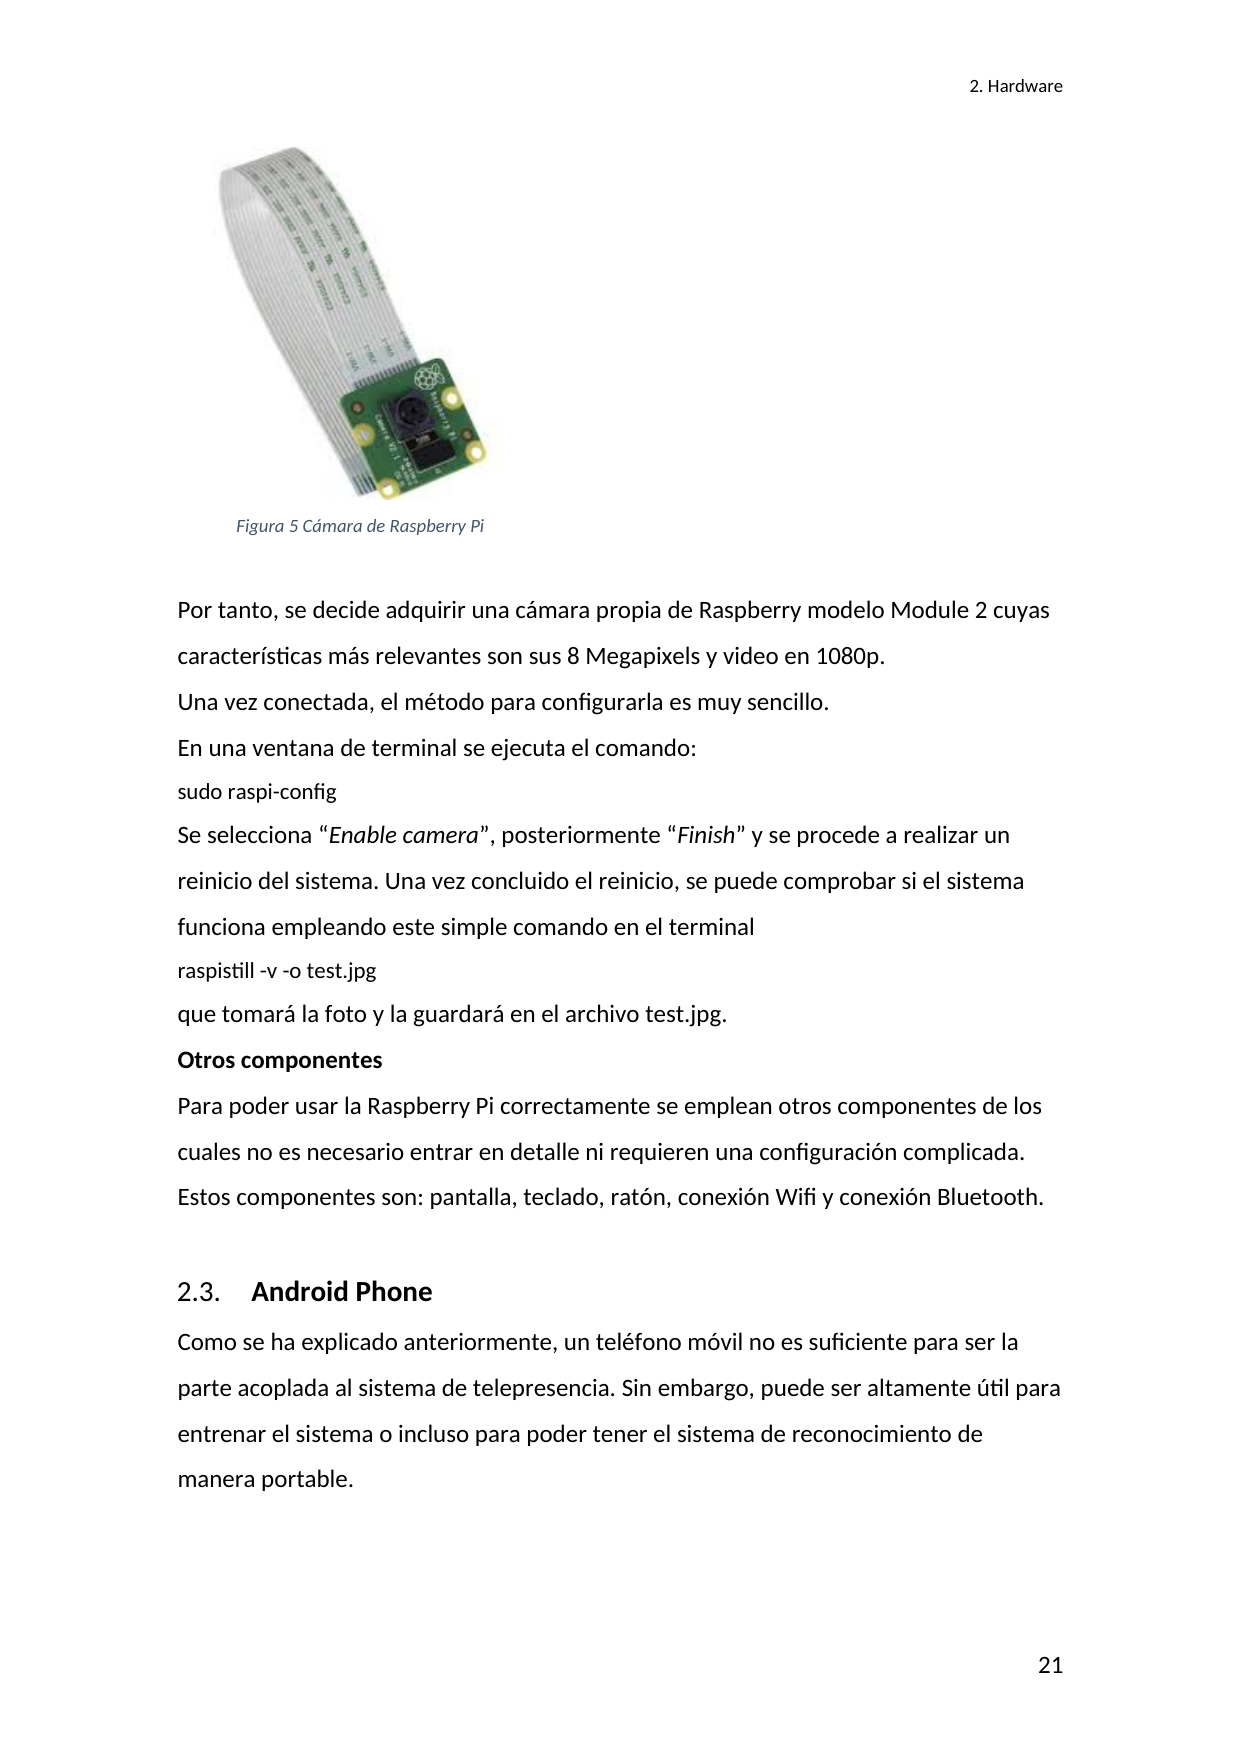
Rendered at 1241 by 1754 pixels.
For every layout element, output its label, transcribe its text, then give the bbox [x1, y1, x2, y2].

text Como se ha explicado anteriormente, un teléfono móvil no es suficiente para ser la parte acoplada al sistema de telepresencia. Sin embargo, puede ser altamente útil para entrenar el sistema o incluso para poder tener el sistema de reconocimiento de manera portable. [177, 1326, 1063, 1494]
text Figura 5 Cámara de Raspberry Pi [177, 514, 1063, 537]
text Se selecciona “Enable camera”, posteriormente “Finish” y se procede a realizar un reinicio del sistema. Una vez concluido el reinicio, se puede comprobar si el sistema funciona empleando este simple comando en el terminal [177, 819, 1063, 941]
text Para poder usar la Raspberry Pi correctamente se emplean otros componentes de los cuales no es necesario entrar en detalle ni requieren una configuración complicada. Estos componentes son: pantalla, teclado, ratón, conexión Wifi y conexión Bluetooth. [177, 1090, 1063, 1212]
text raspistill -v -o test.jpg [177, 957, 1063, 984]
picture [177, 147, 529, 500]
text Otros componentes [177, 1044, 1063, 1075]
text sudo raspi-config [177, 777, 1063, 805]
text Una vez conectada, el método para configurarla es muy sencillo. [177, 686, 1063, 716]
text Por tanto, se decide adquirir una cámara propia de Raspberry modelo Module 2 cuyas características más relevantes son sus 8 Megapixels y video en 1080p. [177, 594, 1063, 671]
text Android Phone [177, 1273, 1063, 1308]
text En una ventana de terminal se ejecuta el comando: [177, 732, 1063, 762]
text que tomará la foto y la guardará en el archivo test.jpg. [177, 998, 1063, 1029]
